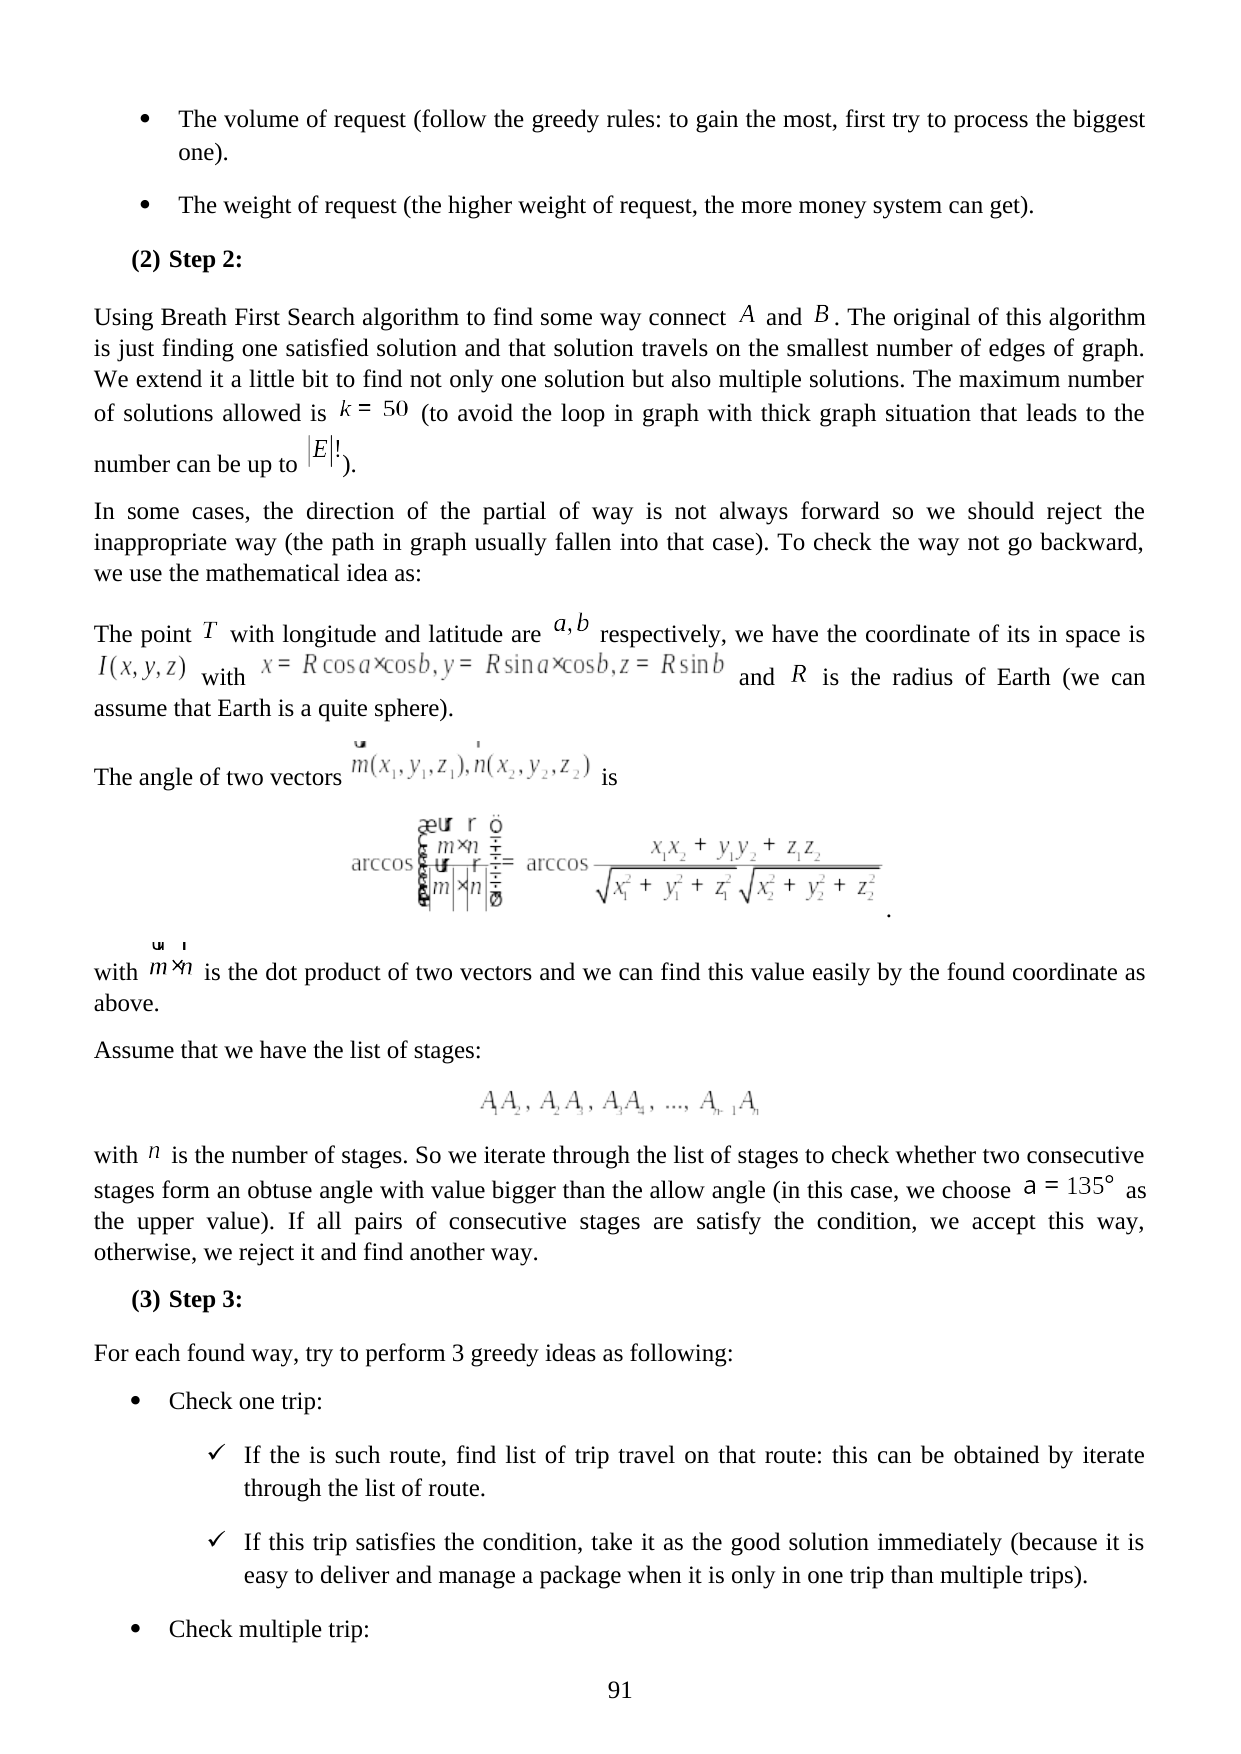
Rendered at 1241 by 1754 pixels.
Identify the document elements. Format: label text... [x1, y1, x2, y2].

text with is the dot product of two vectors and we can find this value easily by the found coordinate as above. [94, 942, 1146, 1017]
text Assume that we have the list of stages: [94, 1036, 1146, 1064]
list The weight of request (the higher weight of request, the more money system can get). [141, 191, 1146, 219]
text with is the number of stages. So we iterate through the list of stages to check whether two consecutive stages form an obtuse angle with value bigger than the allow angle (in this case, we choose as the upper value). If all pairs of consecutive stages are satisfy the condition, we accept this way, otherwise, we reject it and find another way. [94, 1140, 1146, 1266]
list Check multiple trip: [131, 1614, 1146, 1642]
text For each found way, try to perform 3 greedy ideas as following: [94, 1338, 1146, 1367]
text The point with longitude and latitude are respectively, we have the coordinate of its in space is with and is the radius of Earth (we can assume that Earth is a quite sphere). [94, 606, 1146, 722]
text The angle of two vectors is [94, 741, 1146, 791]
list Check one trip: [131, 1386, 1146, 1415]
list The volume of request (follow the greedy rules: to gain the most, first try to process the biggest one). [141, 104, 1146, 166]
list Step 3: [131, 1284, 1146, 1313]
text . [94, 810, 1146, 923]
text Using Breath First Search algorithm to find some way connect and . The original of this algorithm is just finding one satisfied solution and that solution travels on the smallest number of edges of graph. We extend it a little bit to find not only one solution but also multiple solutions. The maximum number of solutions allowed is (to avoid the loop in graph with thick graph situation that leads to the number can be up to ). [94, 298, 1146, 477]
text In some cases, the direction of the partial of way is not always forward so we should reject the inappropriate way (the path in graph usually fallen into that case). To check the way not go backward, we use the mathematical idea as: [94, 496, 1146, 587]
list If the is such route, find list of trip travel on that route: this can be obtained by iterate through the list of route. [206, 1440, 1146, 1502]
list If this trip satisfies the condition, take it as the good solution immediately (because it is easy to deliver and manage a package when it is only in one trip than multiple trips). [206, 1527, 1146, 1589]
list Step 2: [131, 244, 1146, 273]
